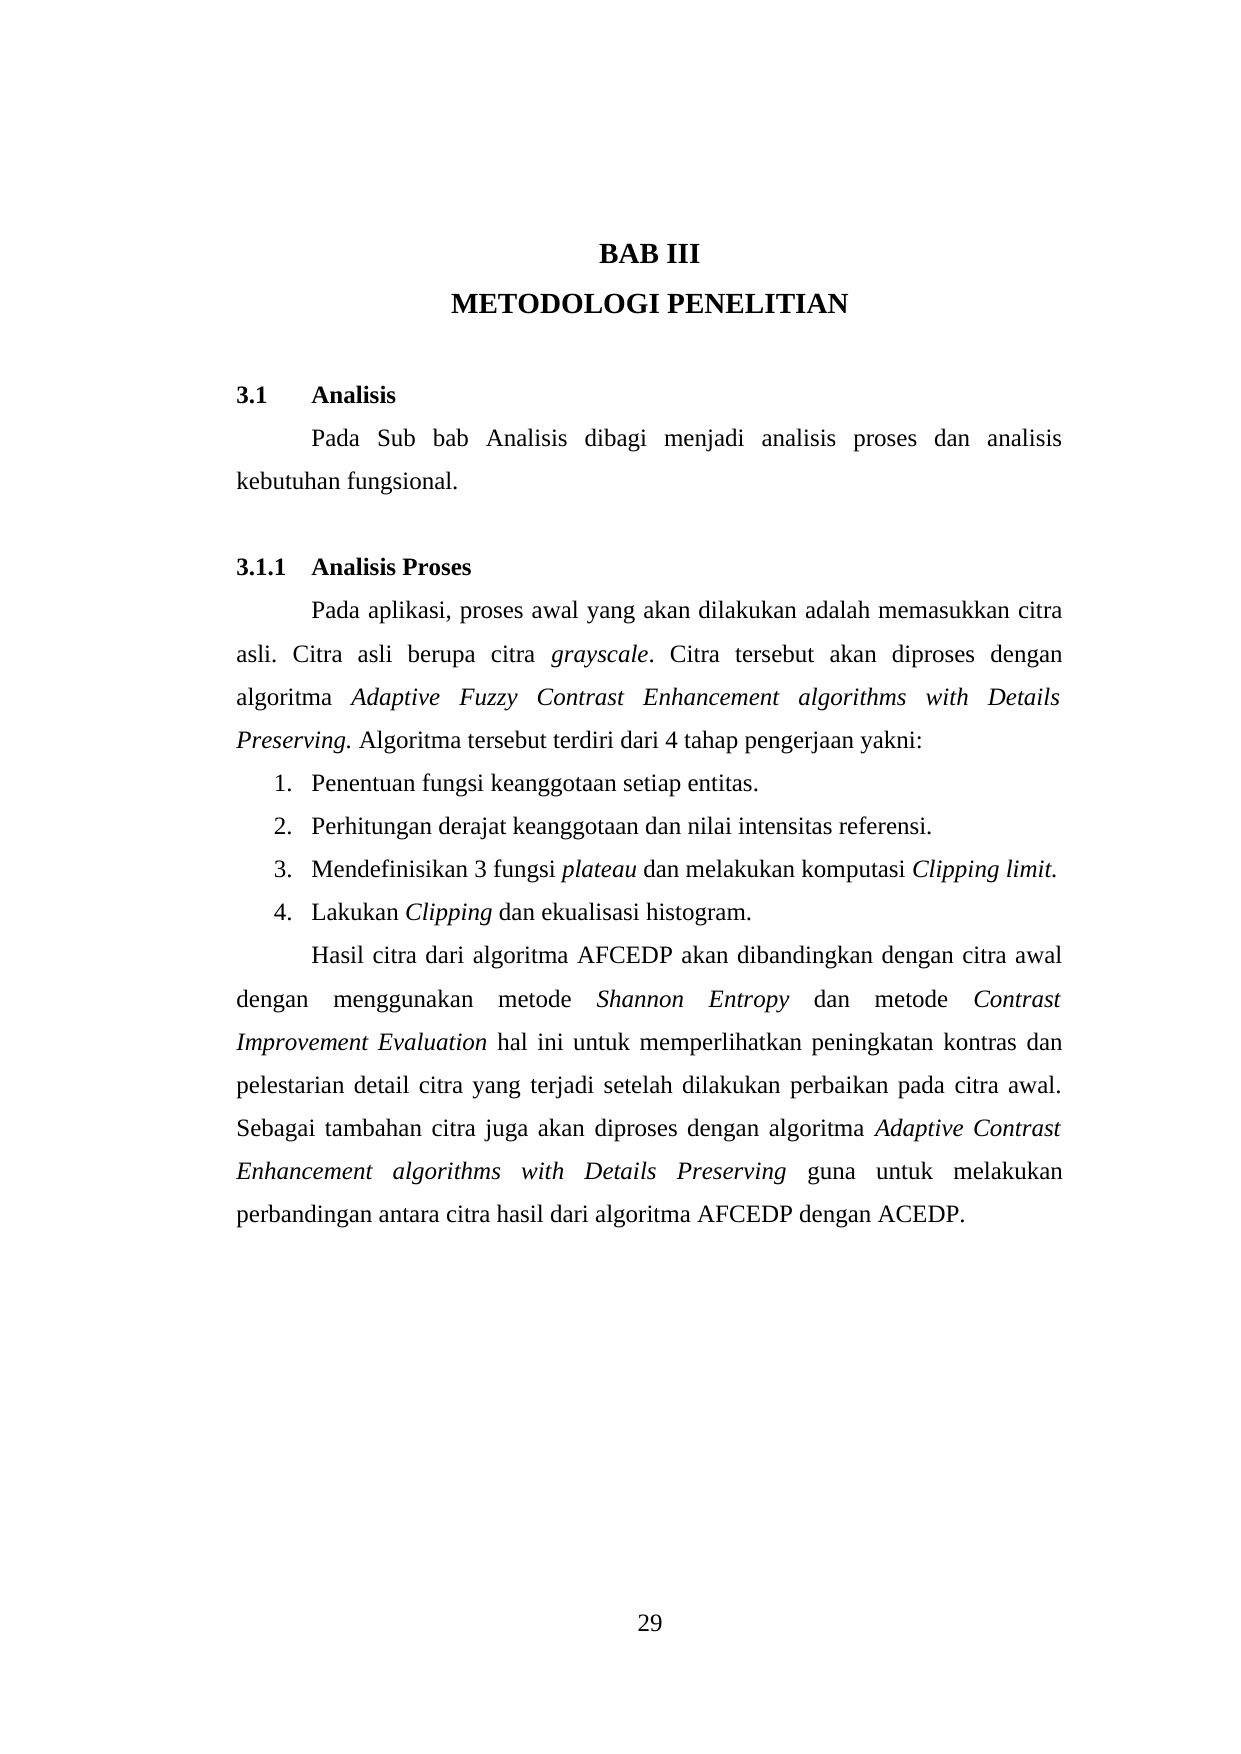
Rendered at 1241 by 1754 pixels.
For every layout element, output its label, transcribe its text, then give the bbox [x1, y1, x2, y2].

subtitle Analisis [236, 380, 1063, 409]
list Perhitungan derajat keanggotaan dan nilai intensitas referensi. [274, 811, 1063, 840]
list Mendefinisikan 3 fungsi plateau dan melakukan komputasi Clipping limit. [274, 854, 1063, 883]
list Penentuan fungsi keanggotaan setiap entitas. [274, 768, 1063, 797]
list Lakukan Clipping dan ekualisasi histogram. [274, 897, 1063, 926]
text Pada aplikasi, proses awal yang akan dilakukan adalah memasukkan citra asli. Citra asli berupa citra grayscale. Citra tersebut akan diproses dengan algoritma Adaptive Fuzzy Contrast Enhancement algorithms with Details Preserving. Algoritma tersebut terdiri dari 4 tahap pengerjaan yakni: [236, 596, 1063, 754]
text Pada Sub bab Analisis dibagi menjadi analisis proses dan analisis kebutuhan fungsional. [236, 423, 1063, 495]
text Metodologi Penelitian [236, 287, 1063, 320]
text Hasil citra dari algoritma AFCEDP akan dibandingkan dengan citra awal dengan menggunakan metode Shannon Entropy dan metode Contrast Improvement Evaluation hal ini untuk memperlihatkan peningkatan kontras dan pelestarian detail citra yang terjadi setelah dilakukan perbaikan pada citra awal. Sebagai tambahan citra juga akan diproses dengan algoritma Adaptive Contrast Enhancement algorithms with Details Preserving guna untuk melakukan perbandingan antara citra hasil dari algoritma AFCEDP dengan ACEDP. [236, 941, 1063, 1228]
subtitle BAB III [191, 236, 1063, 270]
subtitle Analisis Proses [236, 552, 1063, 581]
